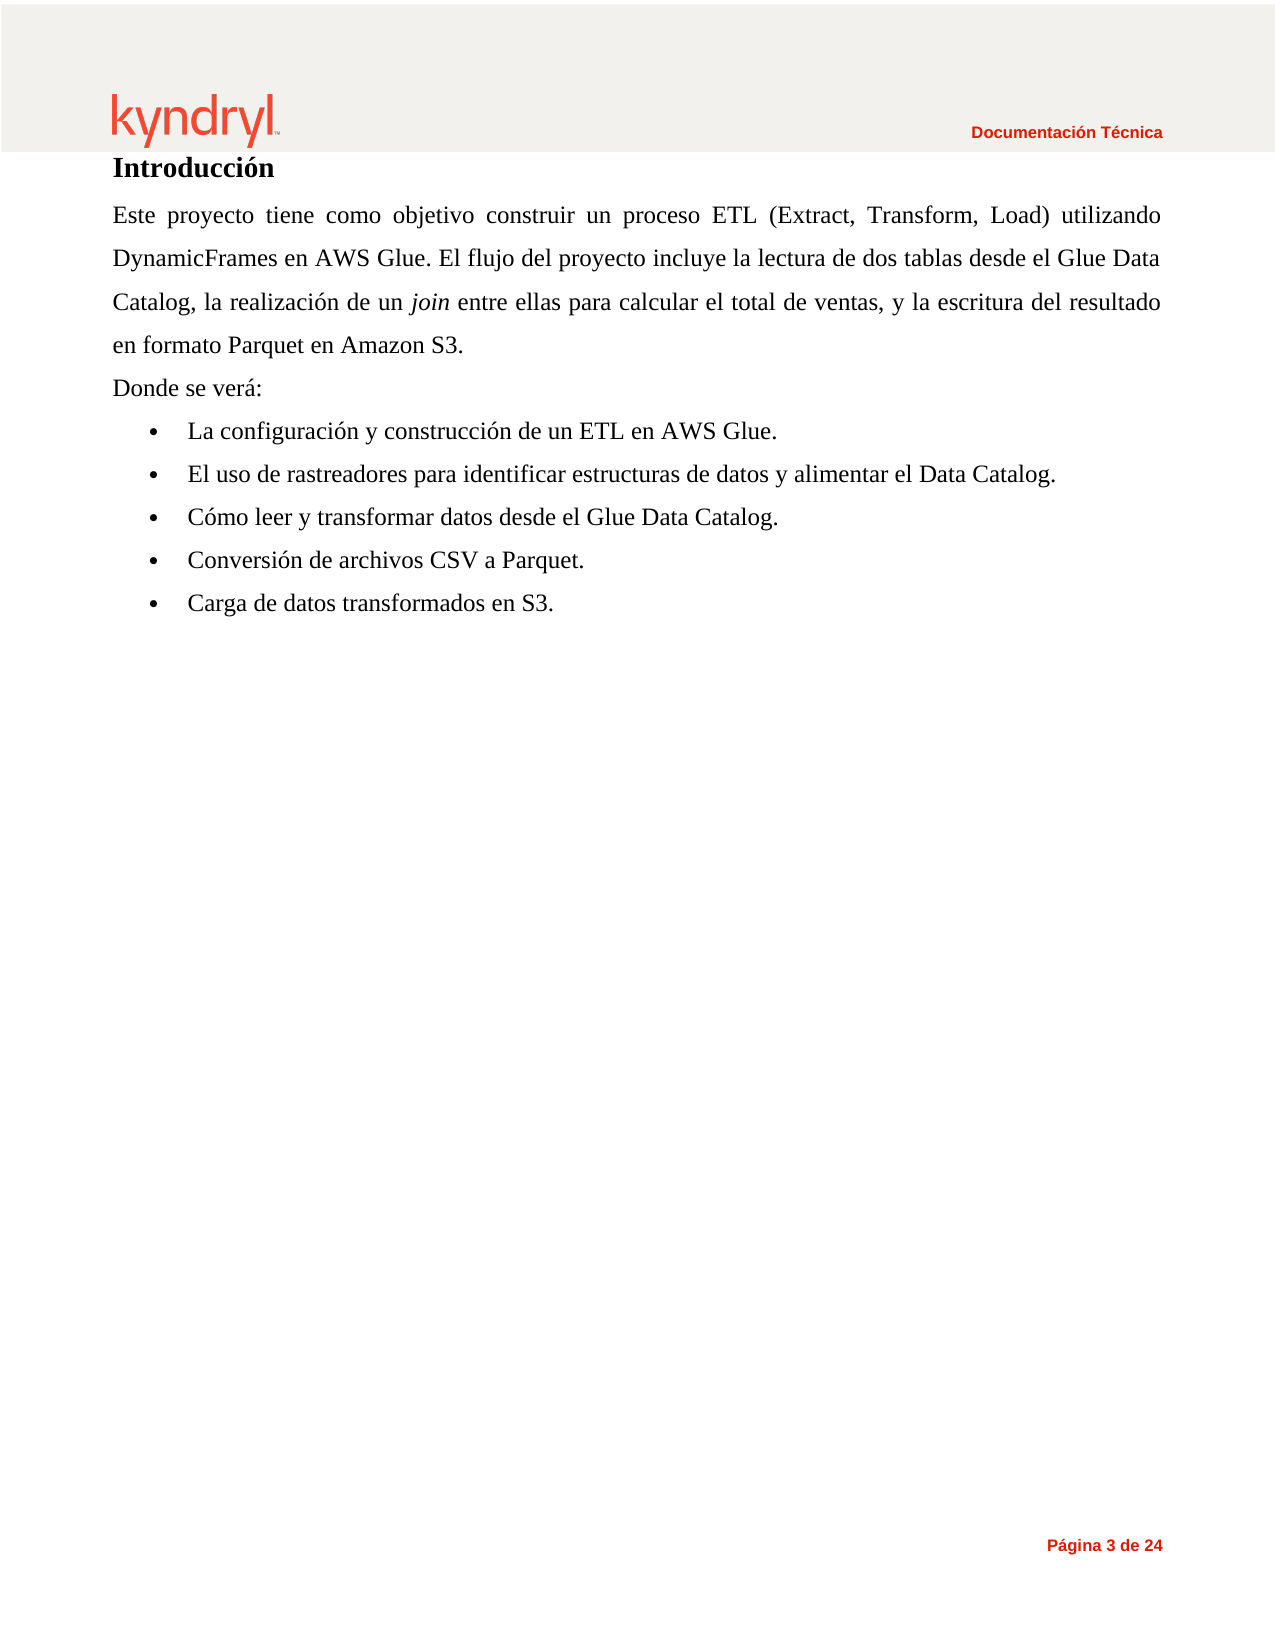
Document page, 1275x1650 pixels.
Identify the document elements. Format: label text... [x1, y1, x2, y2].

list Conversión de archivos CSV a Parquet. [150, 545, 1162, 574]
list Carga de datos transformados en S3. [150, 588, 1162, 617]
list El uso de rastreadores para identificar estructuras de datos y alimentar el Data Catalog. [150, 459, 1162, 488]
list Cómo leer y transformar datos desde el Glue Data Catalog. [150, 502, 1162, 531]
picture [112, 94, 280, 148]
subtitle Introducción [112, 150, 1162, 183]
text Donde se verá: [112, 373, 1162, 402]
list La configuración y construcción de un ETL en AWS Glue. [150, 416, 1162, 445]
text Este proyecto tiene como objetivo construir un proceso ETL (Extract, Transform, Load) utilizando DynamicFrames en AWS Glue. El flujo del proyecto incluye la lectura de dos tablas desde el Glue Data Catalog, la realización de un join entre ellas para calcular el total de ventas, y la escritura del resultado en formato Parquet en Amazon S3. [112, 200, 1162, 358]
